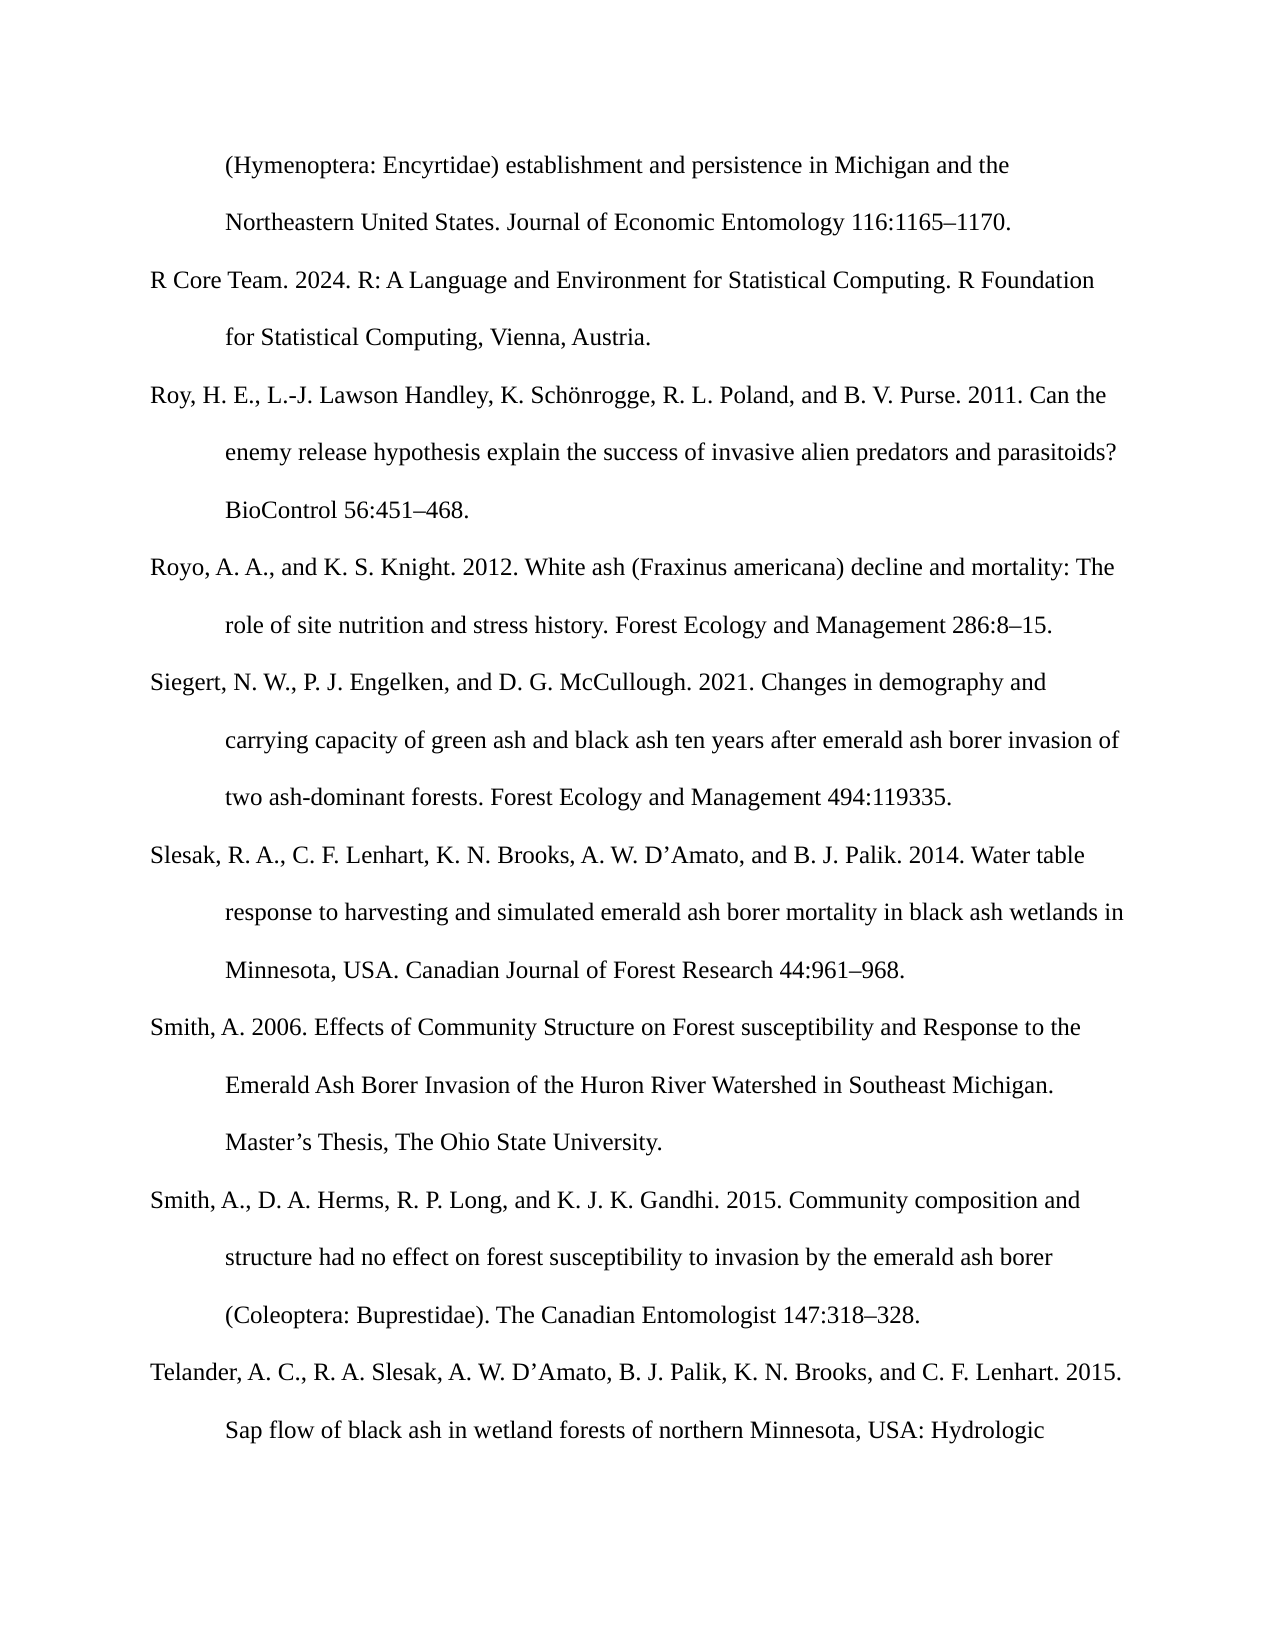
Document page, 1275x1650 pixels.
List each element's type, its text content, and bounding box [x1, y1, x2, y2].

text Siegert, N. W., P. J. Engelken, and D. G. McCullough. 2021. Changes in demography and carrying capacity of green ash and black ash ten years after emerald ash borer invasion of two ash-dominant forests. Forest Ecology and Management 494:119335. [150, 667, 1125, 811]
text Slesak, R. A., C. F. Lenhart, K. N. Brooks, A. W. D’Amato, and B. J. Palik. 2014. Water table response to harvesting and simulated emerald ash borer mortality in black ash wetlands in Minnesota, USA. Canadian Journal of Forest Research 44:961–968. [150, 840, 1125, 984]
text Smith, A. 2006. Effects of Community Structure on Forest susceptibility and Response to the Emerald Ash Borer Invasion of the Huron River Watershed in Southeast Michigan. Master’s Thesis, The Ohio State University. [150, 1012, 1125, 1156]
text Roy, H. E., L.-J. Lawson Handley, K. Schönrogge, R. L. Poland, and B. V. Purse. 2011. Can the enemy release hypothesis explain the success of invasive alien predators and parasitoids? BioControl 56:451–468. [150, 380, 1125, 524]
text Smith, A., D. A. Herms, R. P. Long, and K. J. K. Gandhi. 2015. Community composition and structure had no effect on forest susceptibility to invasion by the emerald ash borer (Coleoptera: Buprestidae). The Canadian Entomologist 147:318–328. [150, 1185, 1125, 1329]
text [150, 150, 1125, 236]
text Royo, A. A., and K. S. Knight. 2012. White ash (Fraxinus americana) decline and mortality: The role of site nutrition and stress history. Forest Ecology and Management 286:8–15. [150, 552, 1125, 639]
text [150, 1357, 1125, 1444]
text R Core Team. 2024. R: A Language and Environment for Statistical Computing. R Foundation for Statistical Computing, Vienna, Austria. [150, 265, 1125, 351]
